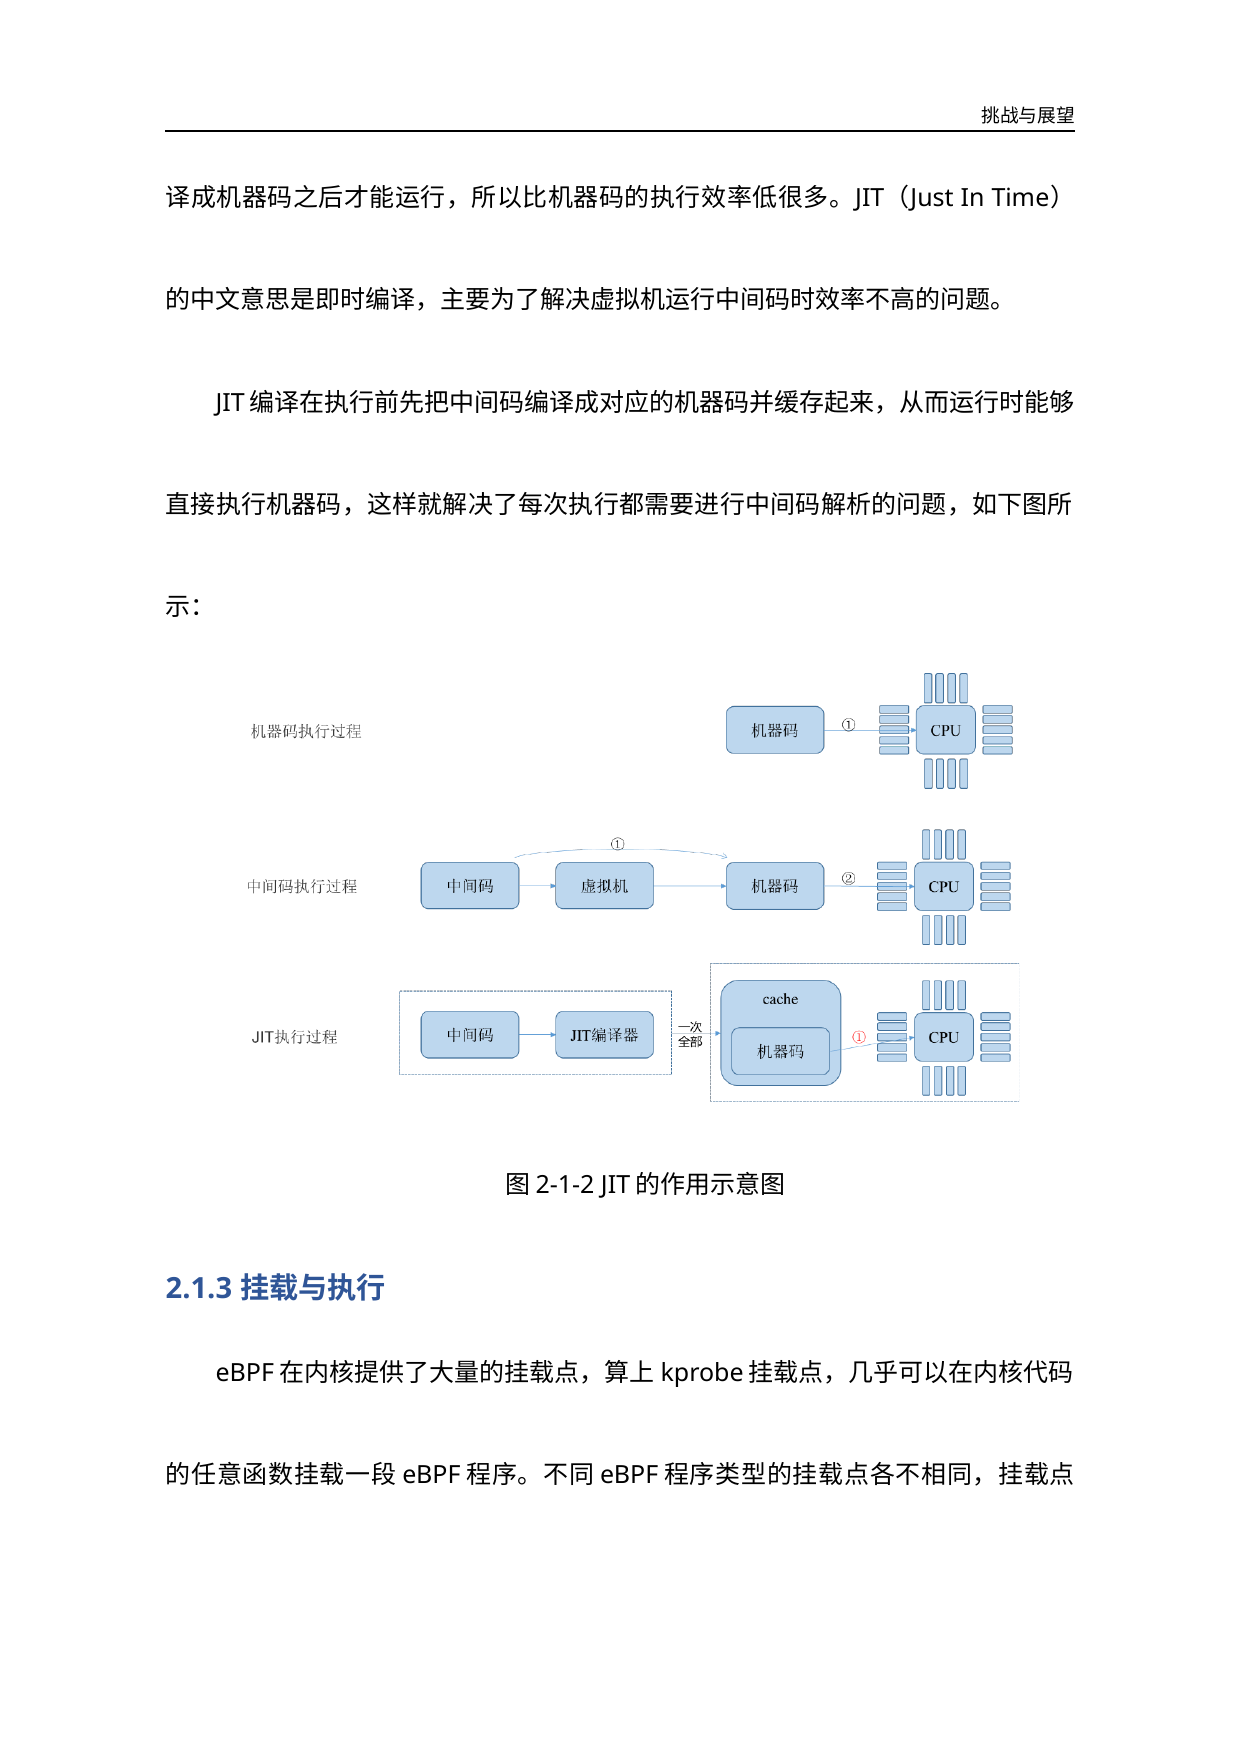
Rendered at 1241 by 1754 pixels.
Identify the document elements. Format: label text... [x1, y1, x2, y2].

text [165, 162, 1075, 332]
picture [221, 673, 1020, 1102]
subtitle 挂载与执行 [165, 1252, 1075, 1320]
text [165, 1337, 1075, 1507]
text 图2-1-2 JIT的作用示意图 [165, 1149, 1075, 1217]
text JIT编译在执行前先把中间码编译成对应的机器码并缓存起来，从而运行时能够直接执行机器码，这样就解决了每次执行都需要进行中间码解析的问题，如下图所示： [165, 367, 1075, 638]
